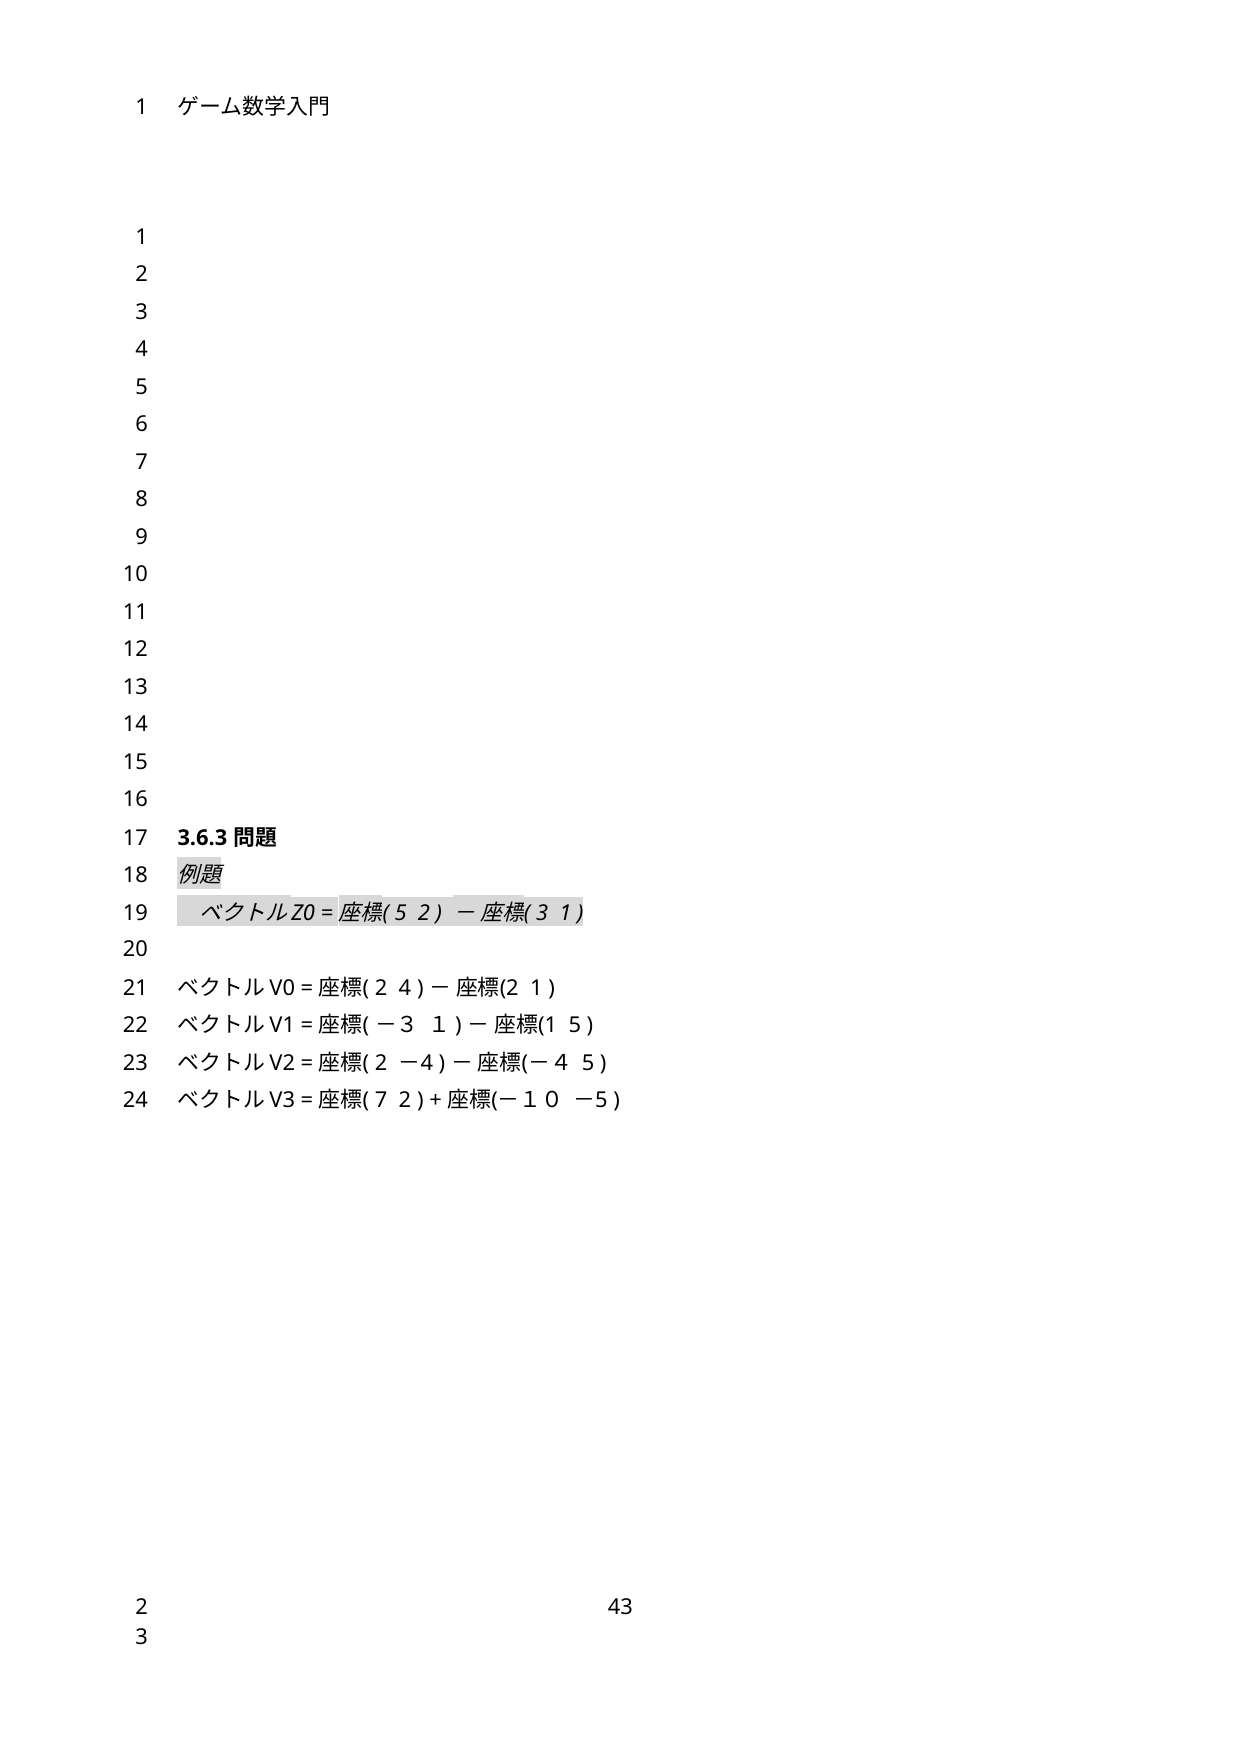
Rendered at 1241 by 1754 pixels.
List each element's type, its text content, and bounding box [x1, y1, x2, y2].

text 例題 [177, 854, 1063, 892]
subtitle 3.6.3 問題 [177, 817, 1063, 854]
text ベクトルV1 = 座標( －３ １ ) － 座標(1 5 ) [177, 1004, 1063, 1042]
text ベクトルZ0 = 座標( 5 2 ) － 座標( 3 1 ) [177, 892, 1063, 929]
text ベクトルV0 = 座標( 2 4 ) － 座標(2 1 ) [177, 967, 1063, 1004]
text ベクトルV2 = 座標( 2 －4 ) － 座標(－４ 5 ) [177, 1042, 1063, 1079]
text ベクトルV3 = 座標( 7 2 ) + 座標(－１０ －5 ) [177, 1079, 1063, 1117]
